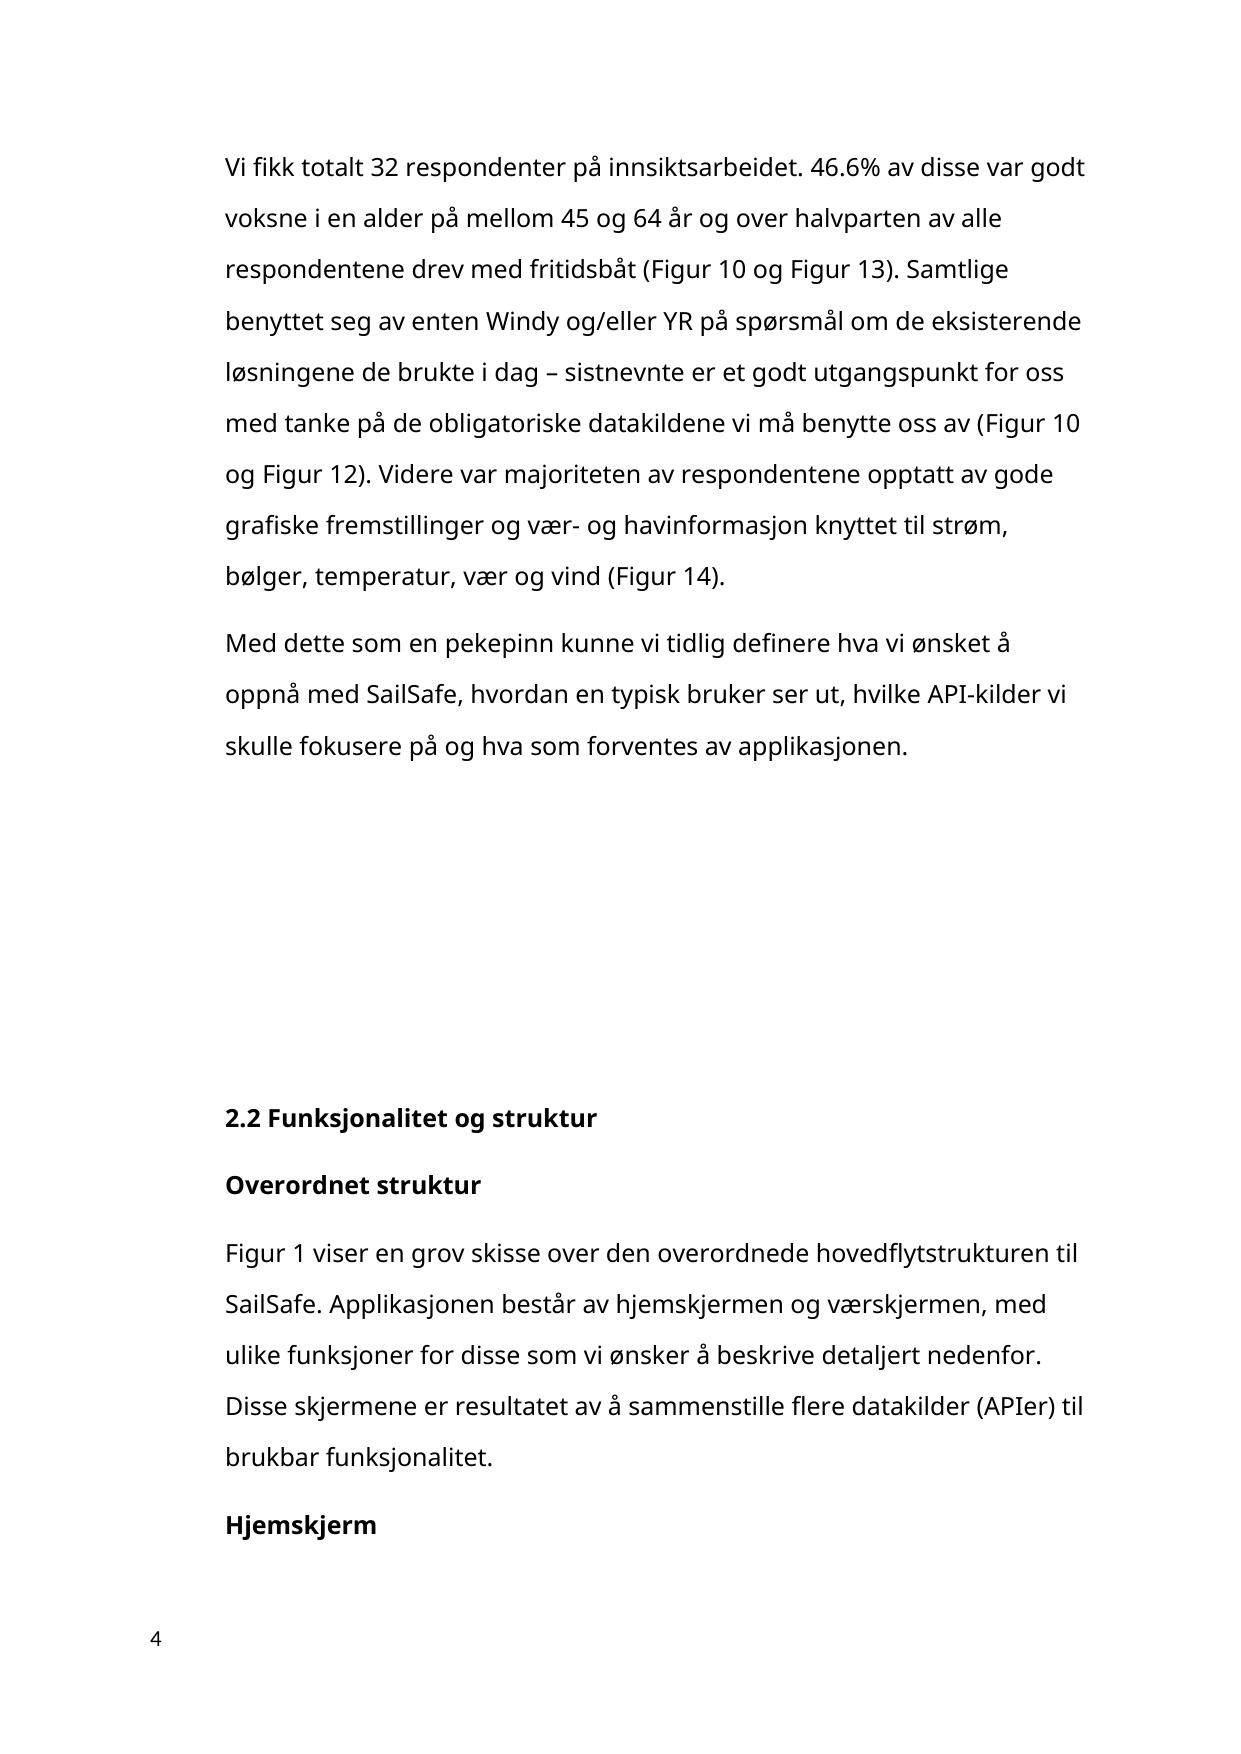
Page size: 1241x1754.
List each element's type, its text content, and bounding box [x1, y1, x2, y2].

text 2.2 Funksjonalitet og struktur [225, 1100, 1092, 1134]
text Overordnet struktur [225, 1168, 1092, 1202]
text Med dette som en pekepinn kunne vi tidlig definere hva vi ønsket å oppnå med SailSafe, hvordan en typisk bruker ser ut, hvilke API-kilder vi skulle fokusere på og hva som forventes av applikasjonen. [225, 626, 1092, 762]
text Hjemskjerm [225, 1507, 1092, 1542]
text Figur 1 viser en grov skisse over den overordnede hovedflytstrukturen til SailSafe. Applikasjonen består av hjemskjermen og værskjermen, med ulike funksjoner for disse som vi ønsker å beskrive detaljert nedenfor. Disse skjermene er resultatet av å sammenstille flere datakilder (APIer) til brukbar funksjonalitet. [225, 1236, 1092, 1474]
